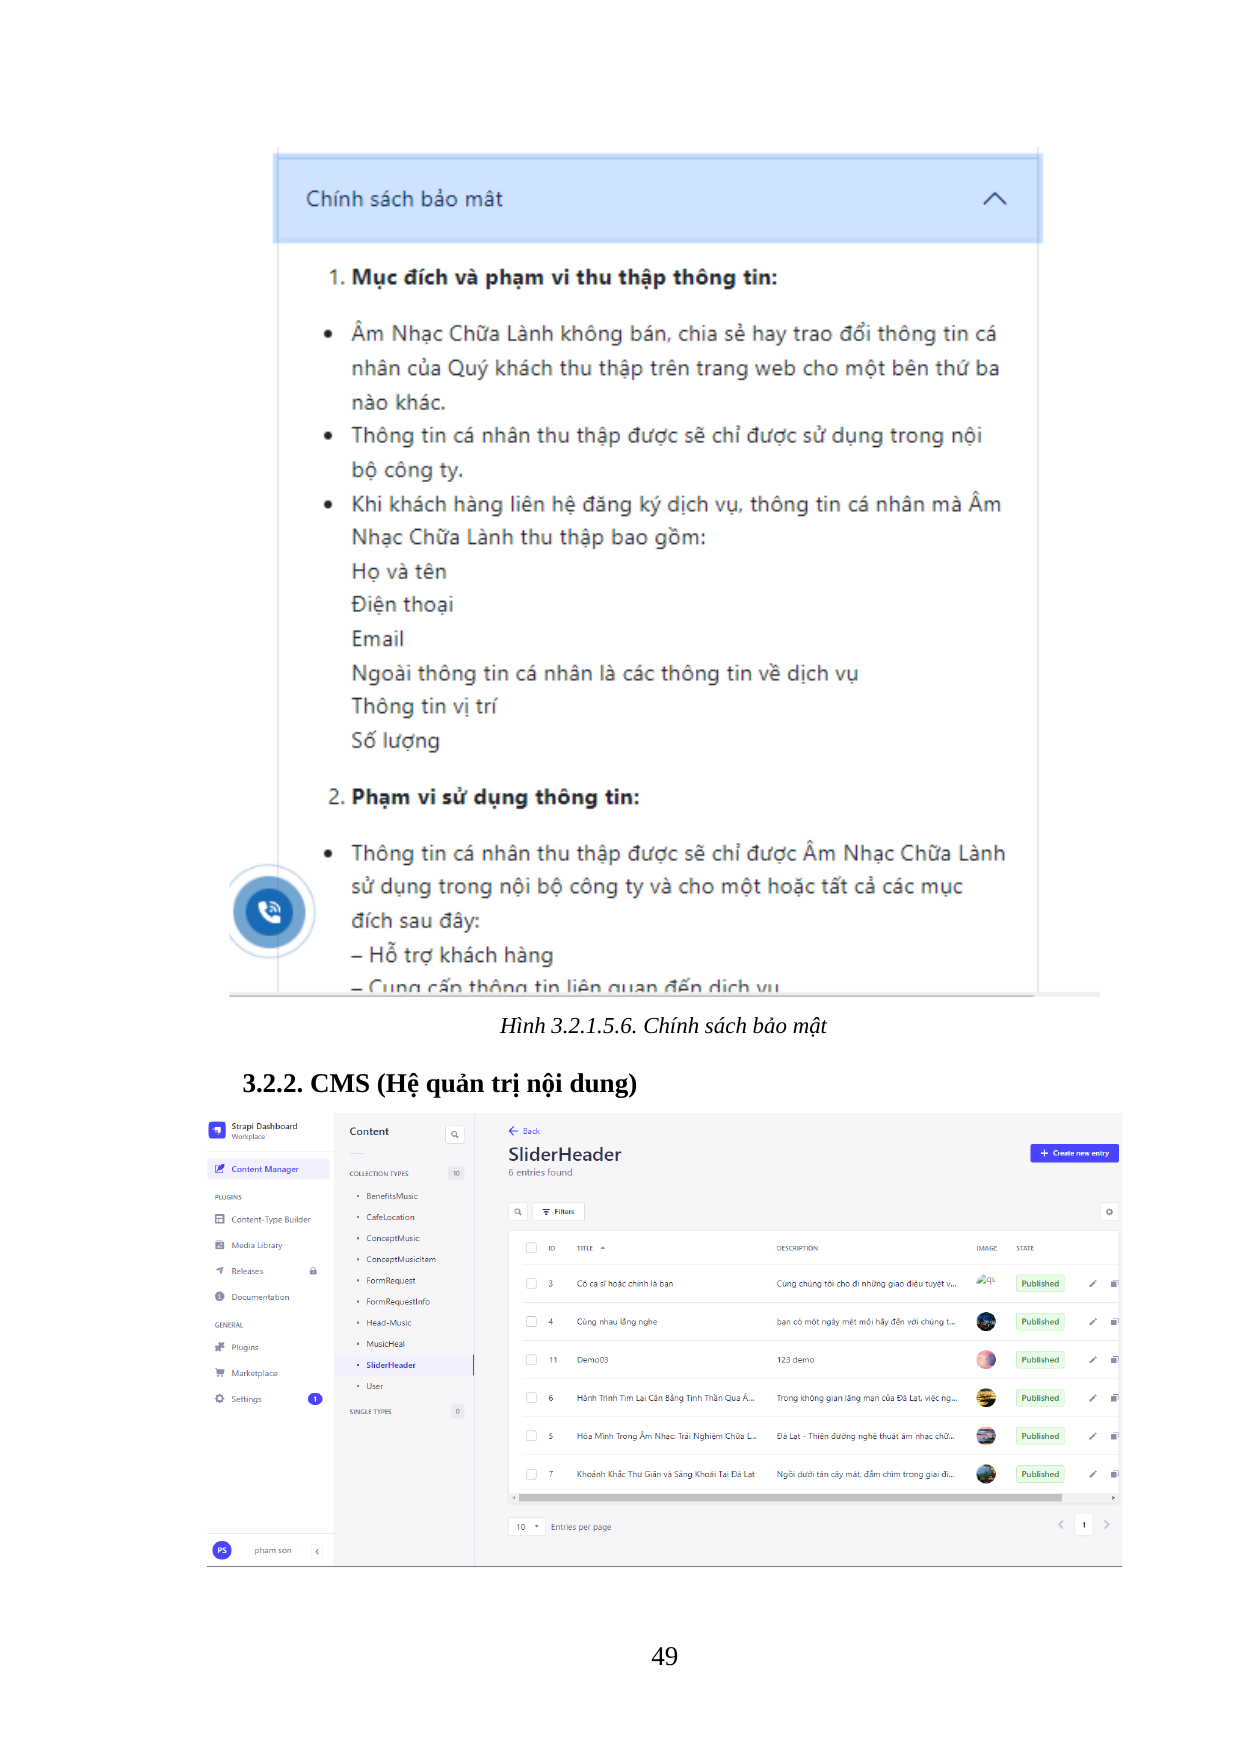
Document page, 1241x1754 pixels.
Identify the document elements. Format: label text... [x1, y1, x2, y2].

subtitle 3.2.2. CMS (Hệ quản trị nội dung) [207, 1067, 1122, 1098]
picture [206, 1113, 1123, 1567]
text Hình 3.2.1.5.6. Chính sách bảo mật [207, 1012, 1122, 1038]
picture [229, 147, 1100, 997]
